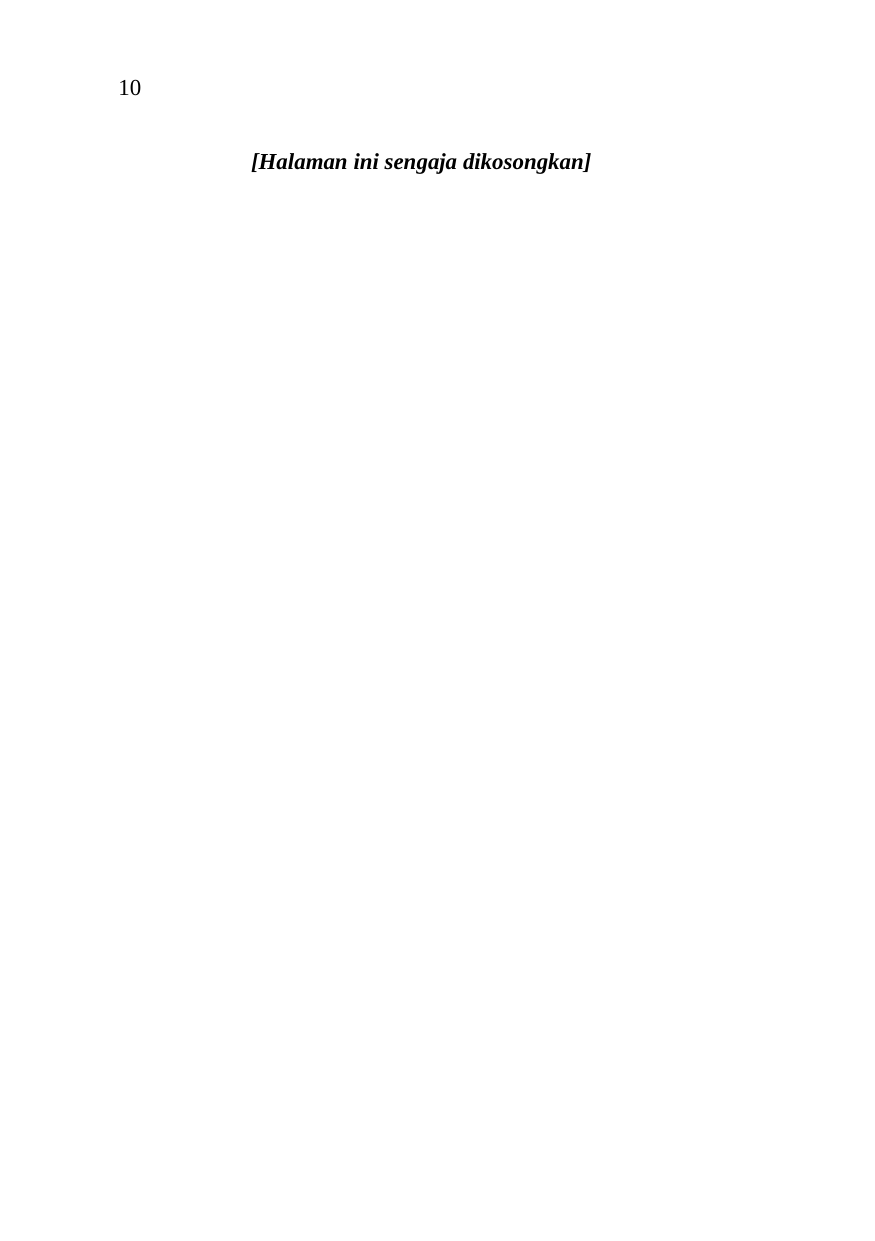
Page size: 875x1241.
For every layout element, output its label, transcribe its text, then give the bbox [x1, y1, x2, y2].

text [Halaman ini sengaja dikosongkan] [118, 148, 726, 174]
